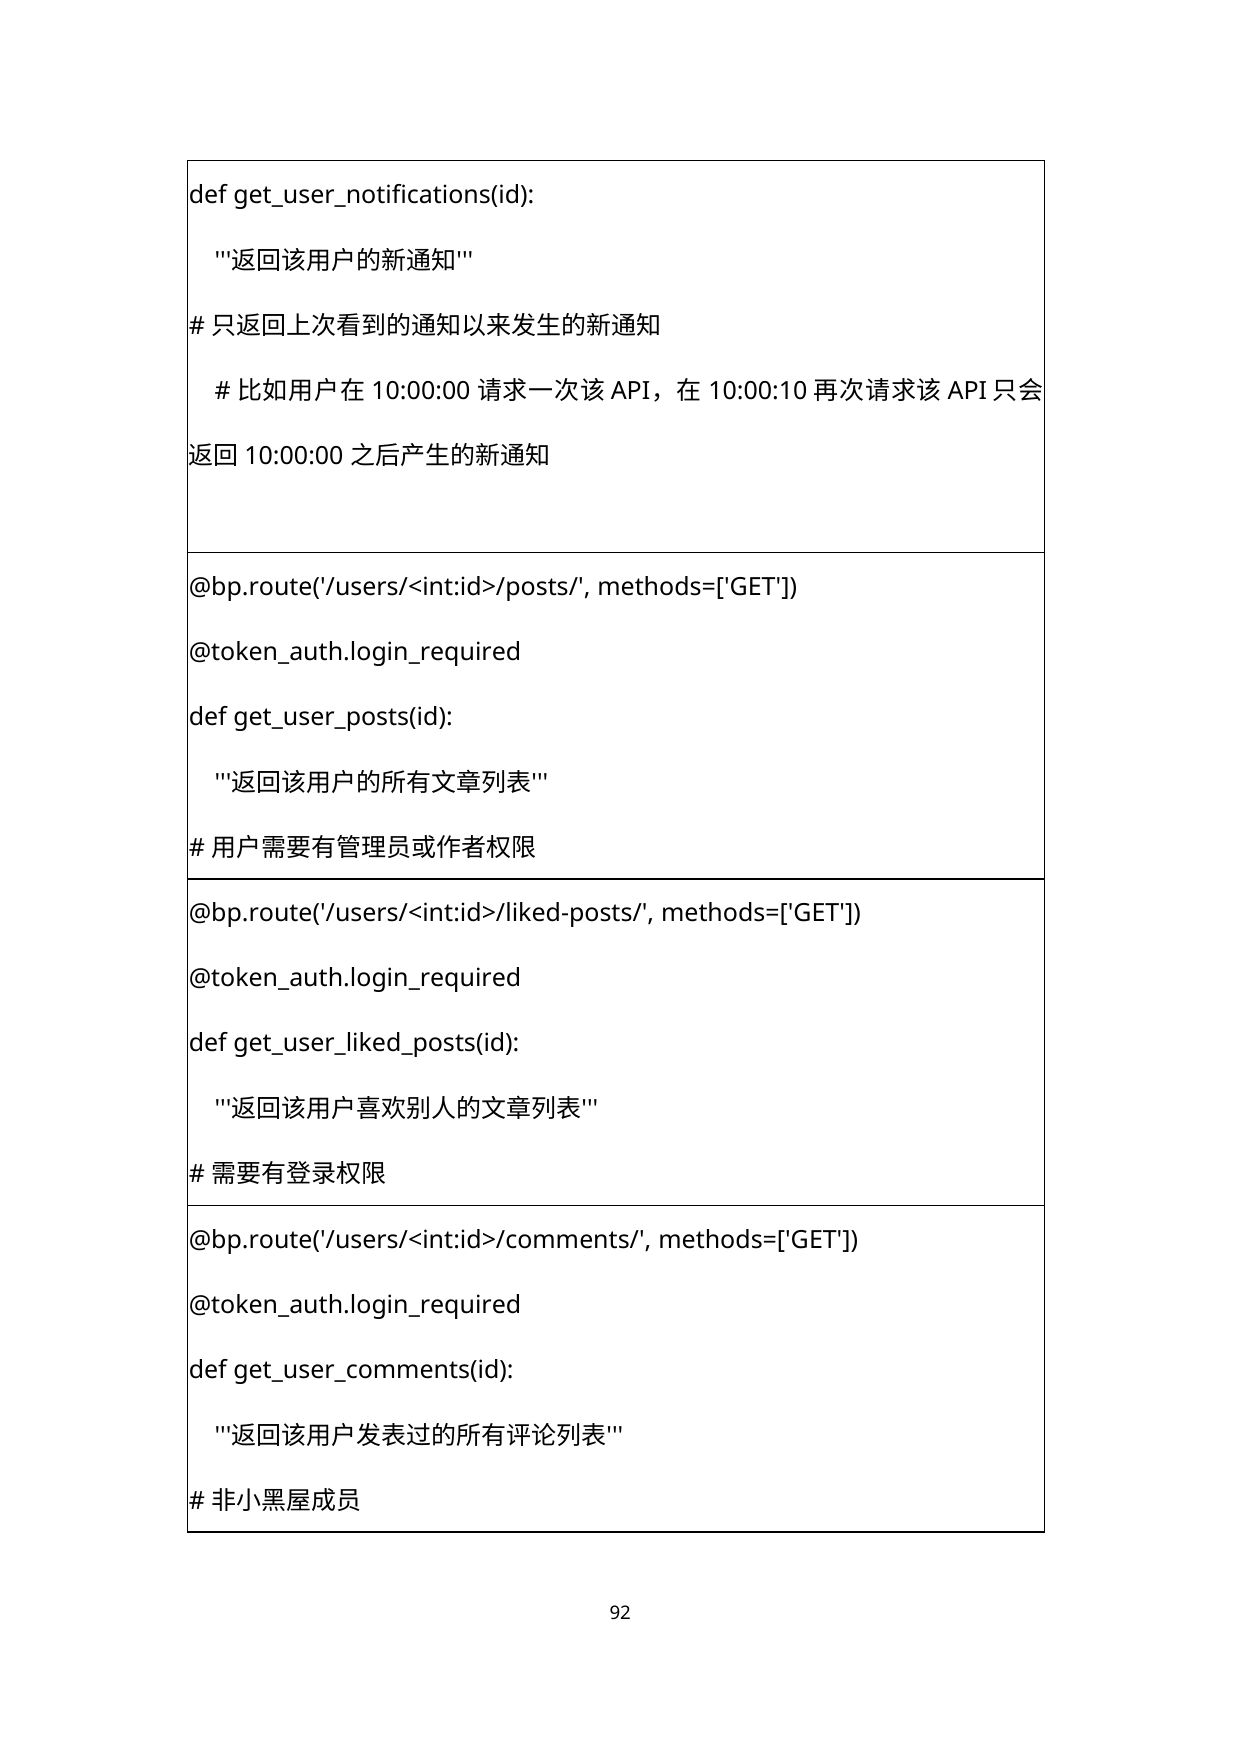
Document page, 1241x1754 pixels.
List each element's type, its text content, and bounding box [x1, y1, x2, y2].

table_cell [188, 161, 1044, 551]
table_cell @bp.route('/users/<int:id>/liked-posts/', methods=['GET']) @token_auth.login_required def get_user_liked_posts(id): '''返回该用户喜欢别人的文章列表''' # 需要有登录权限 [188, 880, 1044, 1204]
table_cell @bp.route('/users/<int:id>/posts/', methods=['GET']) @token_auth.login_required def get_user_posts(id): '''返回该用户的所有文章列表''' # 用户需要有管理员或作者权限 [188, 553, 1044, 878]
table_cell @bp.route('/users/<int:id>/comments/', methods=['GET']) @token_auth.login_required def get_user_comments(id): '''返回该用户发表过的所有评论列表''' # 非小黑屋成员 [188, 1206, 1044, 1531]
